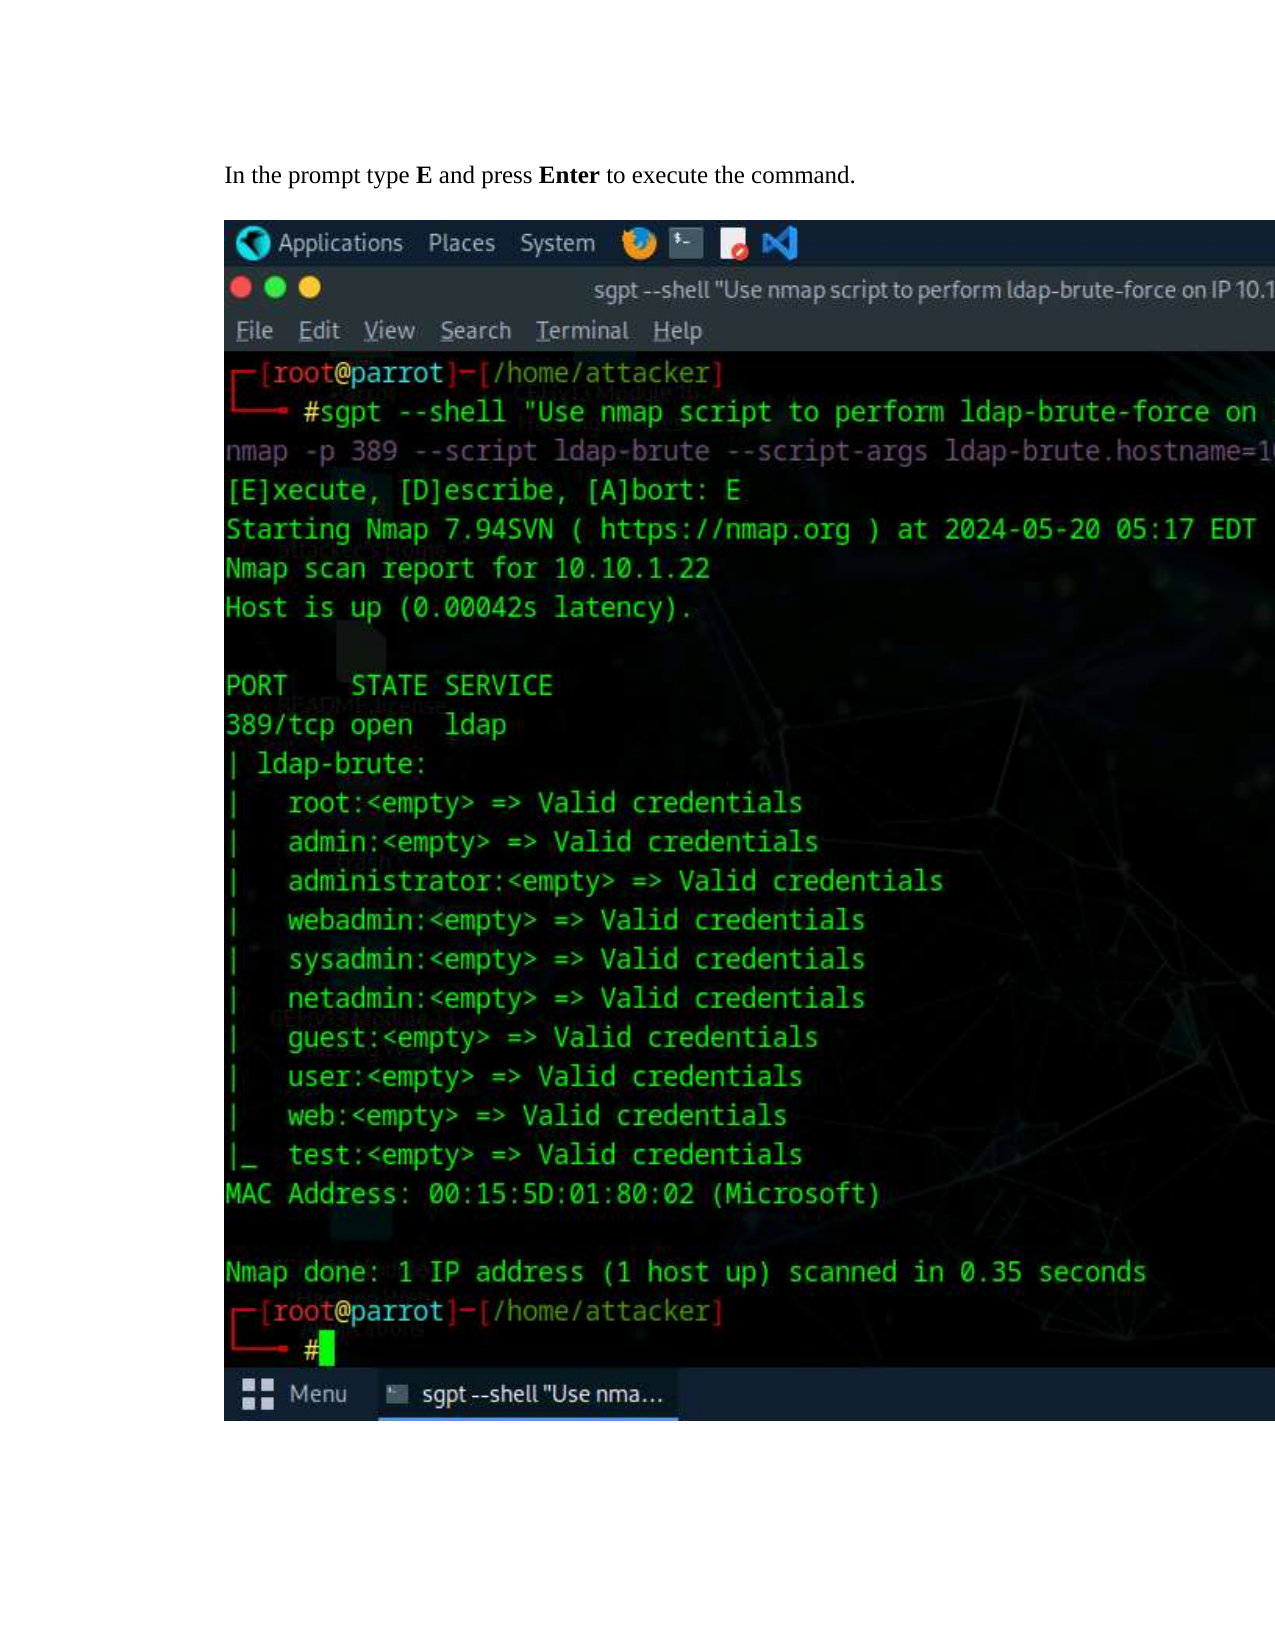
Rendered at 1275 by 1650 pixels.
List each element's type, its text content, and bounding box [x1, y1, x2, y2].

text In the prompt type E and press Enter to execute the command. [224, 150, 1094, 189]
picture [224, 220, 1275, 1421]
